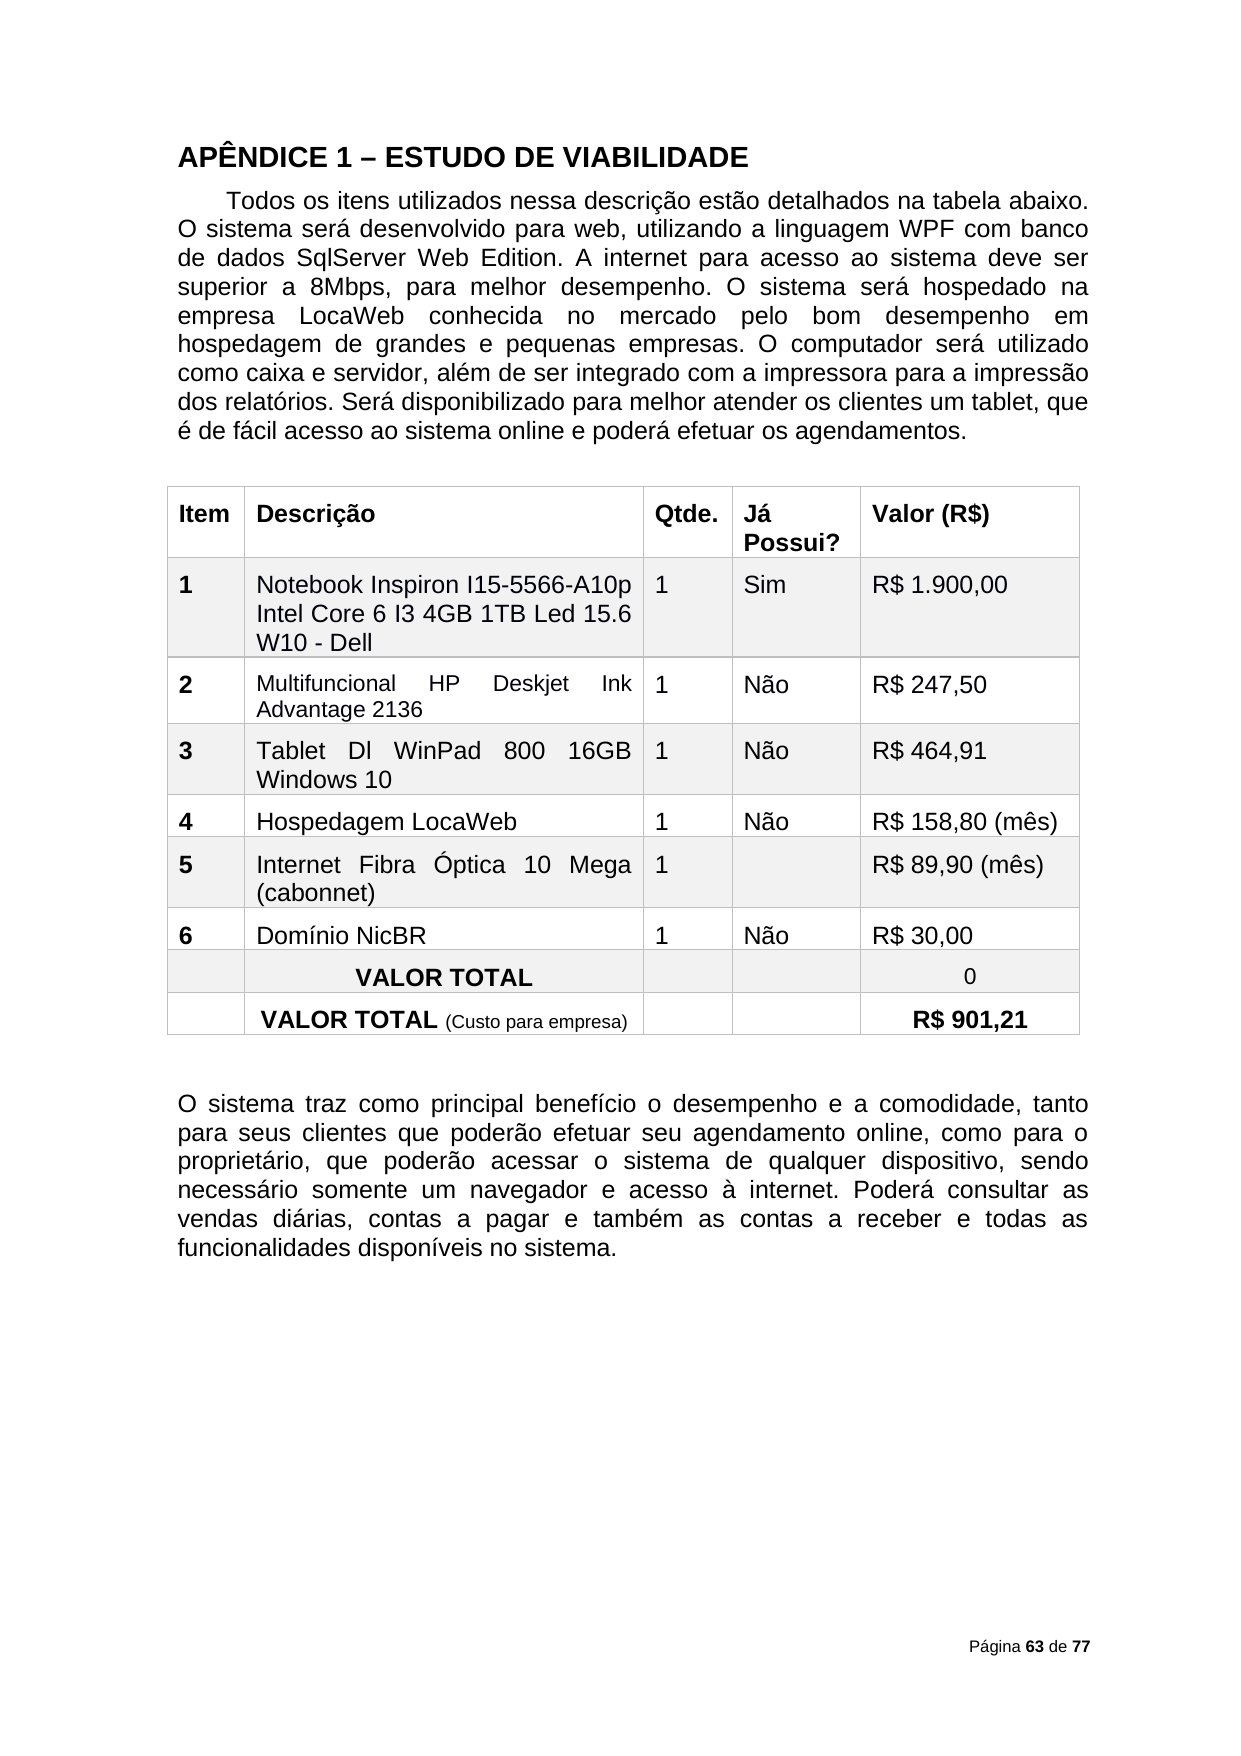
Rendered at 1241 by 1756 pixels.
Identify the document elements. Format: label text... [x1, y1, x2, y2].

table_cell [644, 993, 732, 1034]
table_cell VALOR TOTAL [245, 950, 643, 992]
table_cell R$ 158,80 (mês) [861, 795, 1079, 836]
table_cell Internet Fibra Óptica 10 Mega (cabonnet) [245, 837, 643, 907]
table_cell Não [733, 724, 860, 794]
table_cell R$ 901,21 [861, 993, 1079, 1034]
table_cell 3 [168, 724, 244, 794]
table_cell [644, 950, 732, 992]
text Todos os itens utilizados nessa descrição estão detalhados na tabela abaixo. O sistema será desenvolvido para web, utilizando a linguagem WPF com banco de dados SqlServer Web Edition. A internet para acesso ao sistema deve ser superior a 8Mbps, para melhor desempenho. O sistema será hospedado na empresa LocaWeb conhecida no mercado pelo bom desempenho em hospedagem de grandes e pequenas empresas. O computador será utilizado como caixa e servidor, além de ser integrado com a impressora para a impressão dos relatórios. Será disponibilizado para melhor atender os clientes um tablet, que é de fácil acesso ao sistema online e poderá efetuar os agendamentos. [177, 186, 1090, 444]
table_header Qtde. [644, 487, 732, 557]
table_cell 1 [644, 558, 732, 656]
table_cell 5 [168, 837, 244, 907]
table_cell R$ 30,00 [861, 908, 1079, 949]
subtitle APÊNDICE 1 – ESTUDO DE VIABILIDADE [177, 139, 1090, 173]
table_cell [168, 950, 244, 992]
table_cell [733, 837, 860, 907]
table_cell 1 [644, 837, 732, 907]
table_cell Hospedagem LocaWeb [245, 795, 643, 836]
table_cell [168, 993, 244, 1034]
table_cell Sim [733, 558, 860, 656]
table_cell Não [733, 908, 860, 949]
table_cell Domínio NicBR [245, 908, 643, 949]
table_cell R$ 1.900,00 [861, 558, 1079, 656]
table_header Valor (R$) [861, 487, 1079, 557]
table_cell R$ 464,91 [861, 724, 1079, 794]
table_cell 1 [644, 724, 732, 794]
table_cell Não [733, 795, 860, 836]
table_cell Tablet Dl WinPad 800 16GB Windows 10 [245, 724, 643, 794]
table_cell R$ 247,50 [861, 658, 1079, 723]
table_cell 2 [168, 658, 244, 723]
table_cell [733, 993, 860, 1034]
table_header Já Possui? [733, 487, 860, 557]
table_cell 1 [168, 558, 244, 656]
table_cell Notebook Inspiron I15-5566-A10p Intel Core 6 I3 4GB 1TB Led 15.6 W10 - Dell [245, 558, 643, 656]
table_cell 1 [644, 795, 732, 836]
text O sistema traz como principal benefício o desempenho e a comodidade, tanto para seus clientes que poderão efetuar seu agendamento online, como para o proprietário, que poderão acessar o sistema de qualquer dispositivo, sendo necessário somente um navegador e acesso à internet. Poderá consultar as vendas diárias, contas a pagar e também as contas a receber e todas as funcionalidades disponíveis no sistema. [177, 1089, 1090, 1261]
table_cell 1 [644, 658, 732, 723]
table_header Descrição [245, 487, 643, 557]
table_cell Multifuncional HP Deskjet Ink Advantage 2136 [245, 658, 643, 723]
table_cell [733, 950, 860, 992]
table_cell R$2.891,11 [861, 950, 1079, 992]
table_cell 4 [168, 795, 244, 836]
table_cell Não [733, 658, 860, 723]
table_header Item [168, 487, 244, 557]
table_cell 1 [644, 908, 732, 949]
table_cell R$ 89,90 (mês) [861, 837, 1079, 907]
table_cell VALOR TOTAL (Custo para empresa) [245, 993, 643, 1034]
table_cell 6 [168, 908, 244, 949]
